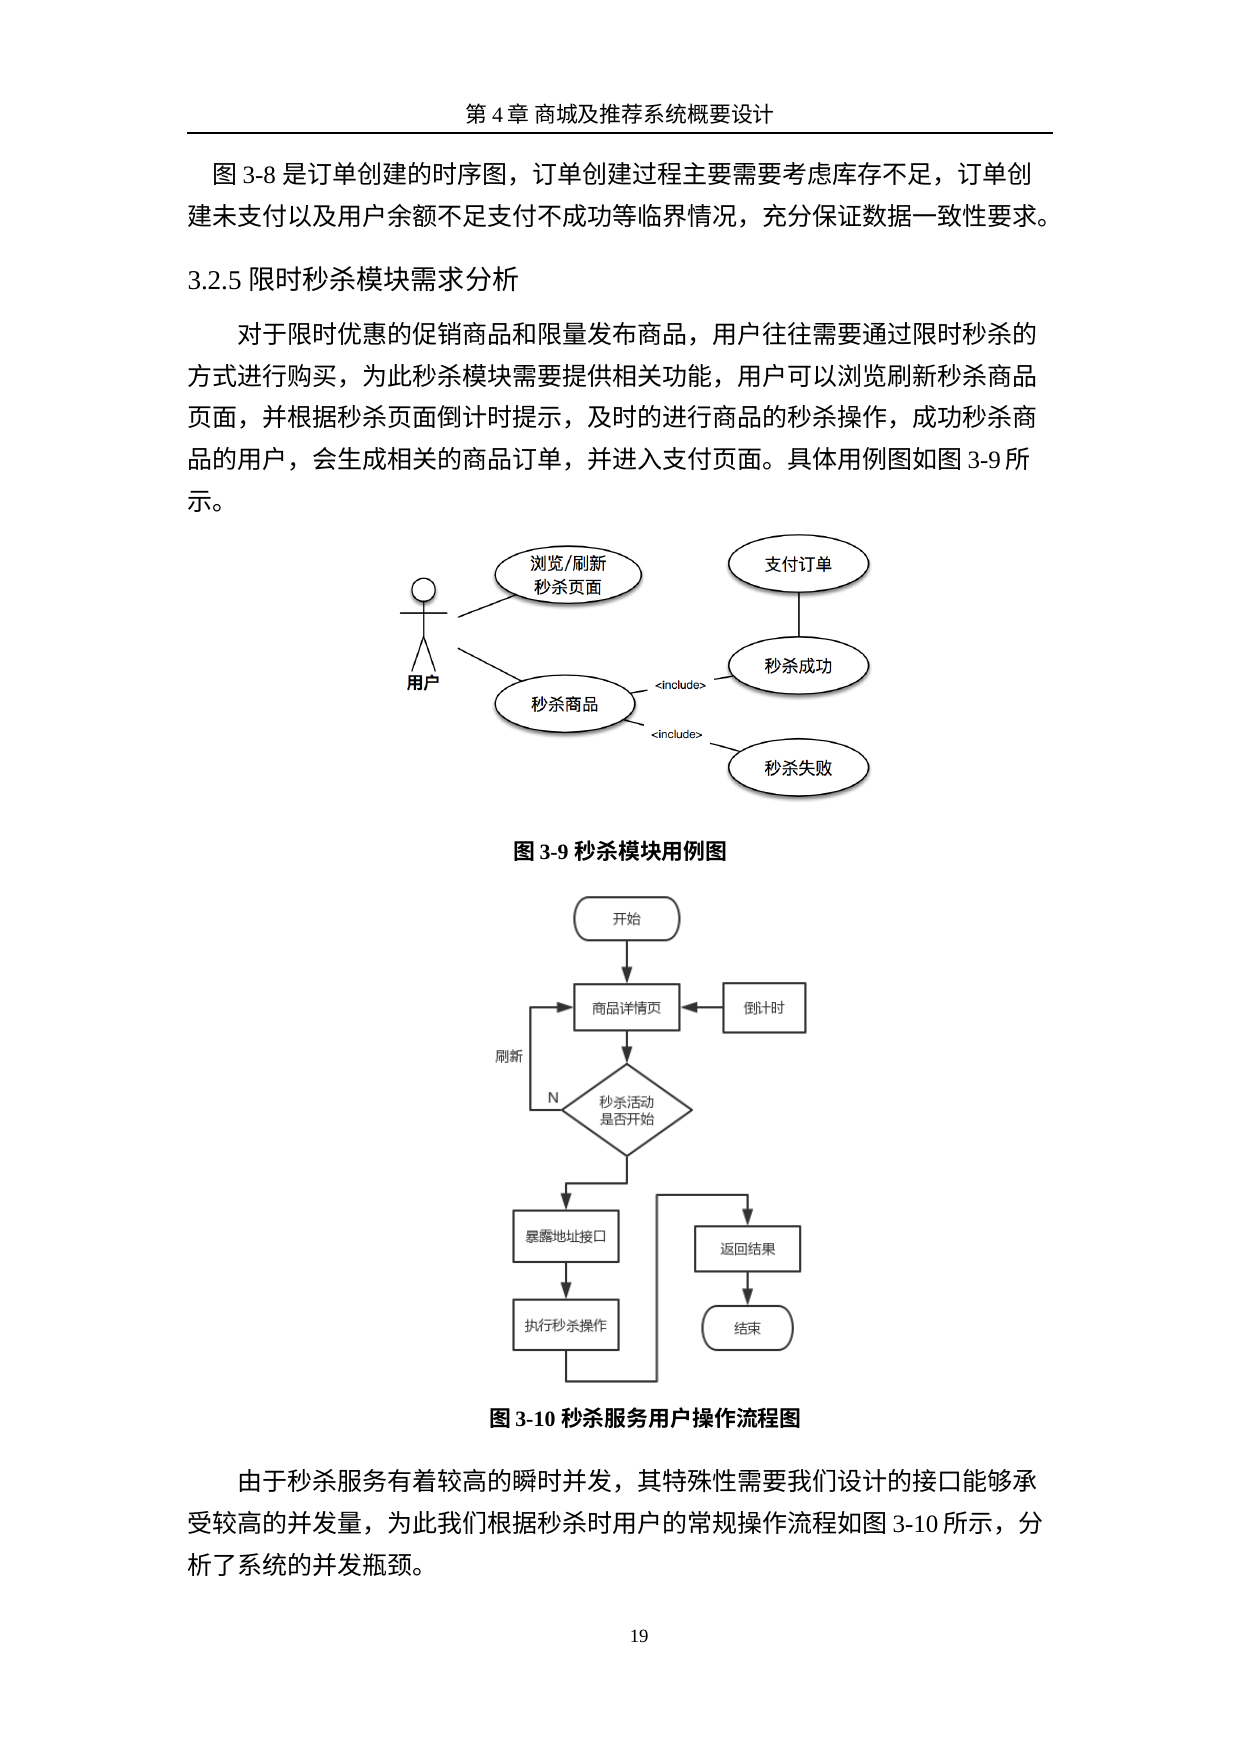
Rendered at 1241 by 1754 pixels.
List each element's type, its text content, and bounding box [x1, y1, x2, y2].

subtitle 3.2.5 限时秒杀模块需求分析 [187, 258, 1053, 298]
picture [452, 890, 839, 1389]
text 图3-9 秒杀模块用例图 [187, 834, 1053, 866]
text 对于限时优惠的促销商品和限量发布商品，用户往往需要通过限时秒杀的方式进行购买，为此秒杀模块需要提供相关功能，用户可以浏览刷新秒杀商品页面，并根据秒杀页面倒计时提示，及时的进行商品的秒杀操作，成功秒杀商品的用户，会生成相关的商品订单，并进入支付页面。具体用例图如图3-9所示。 [187, 310, 1053, 518]
text 由于秒杀服务有着较高的瞬时并发，其特殊性需要我们设计的接口能够承受较高的并发量，为此我们根据秒杀时用户的常规操作流程如图3-10所示，分析了系统的并发瓶颈。 [187, 1457, 1053, 1582]
text 图3-10 秒杀服务用户操作流程图 [187, 1401, 1053, 1432]
picture [370, 518, 920, 822]
text 图3-8 是订单创建的时序图，订单创建过程主要需要考虑库存不足，订单创建未支付以及用户余额不足支付不成功等临界情况，充分保证数据一致性要求。 [187, 150, 1053, 233]
